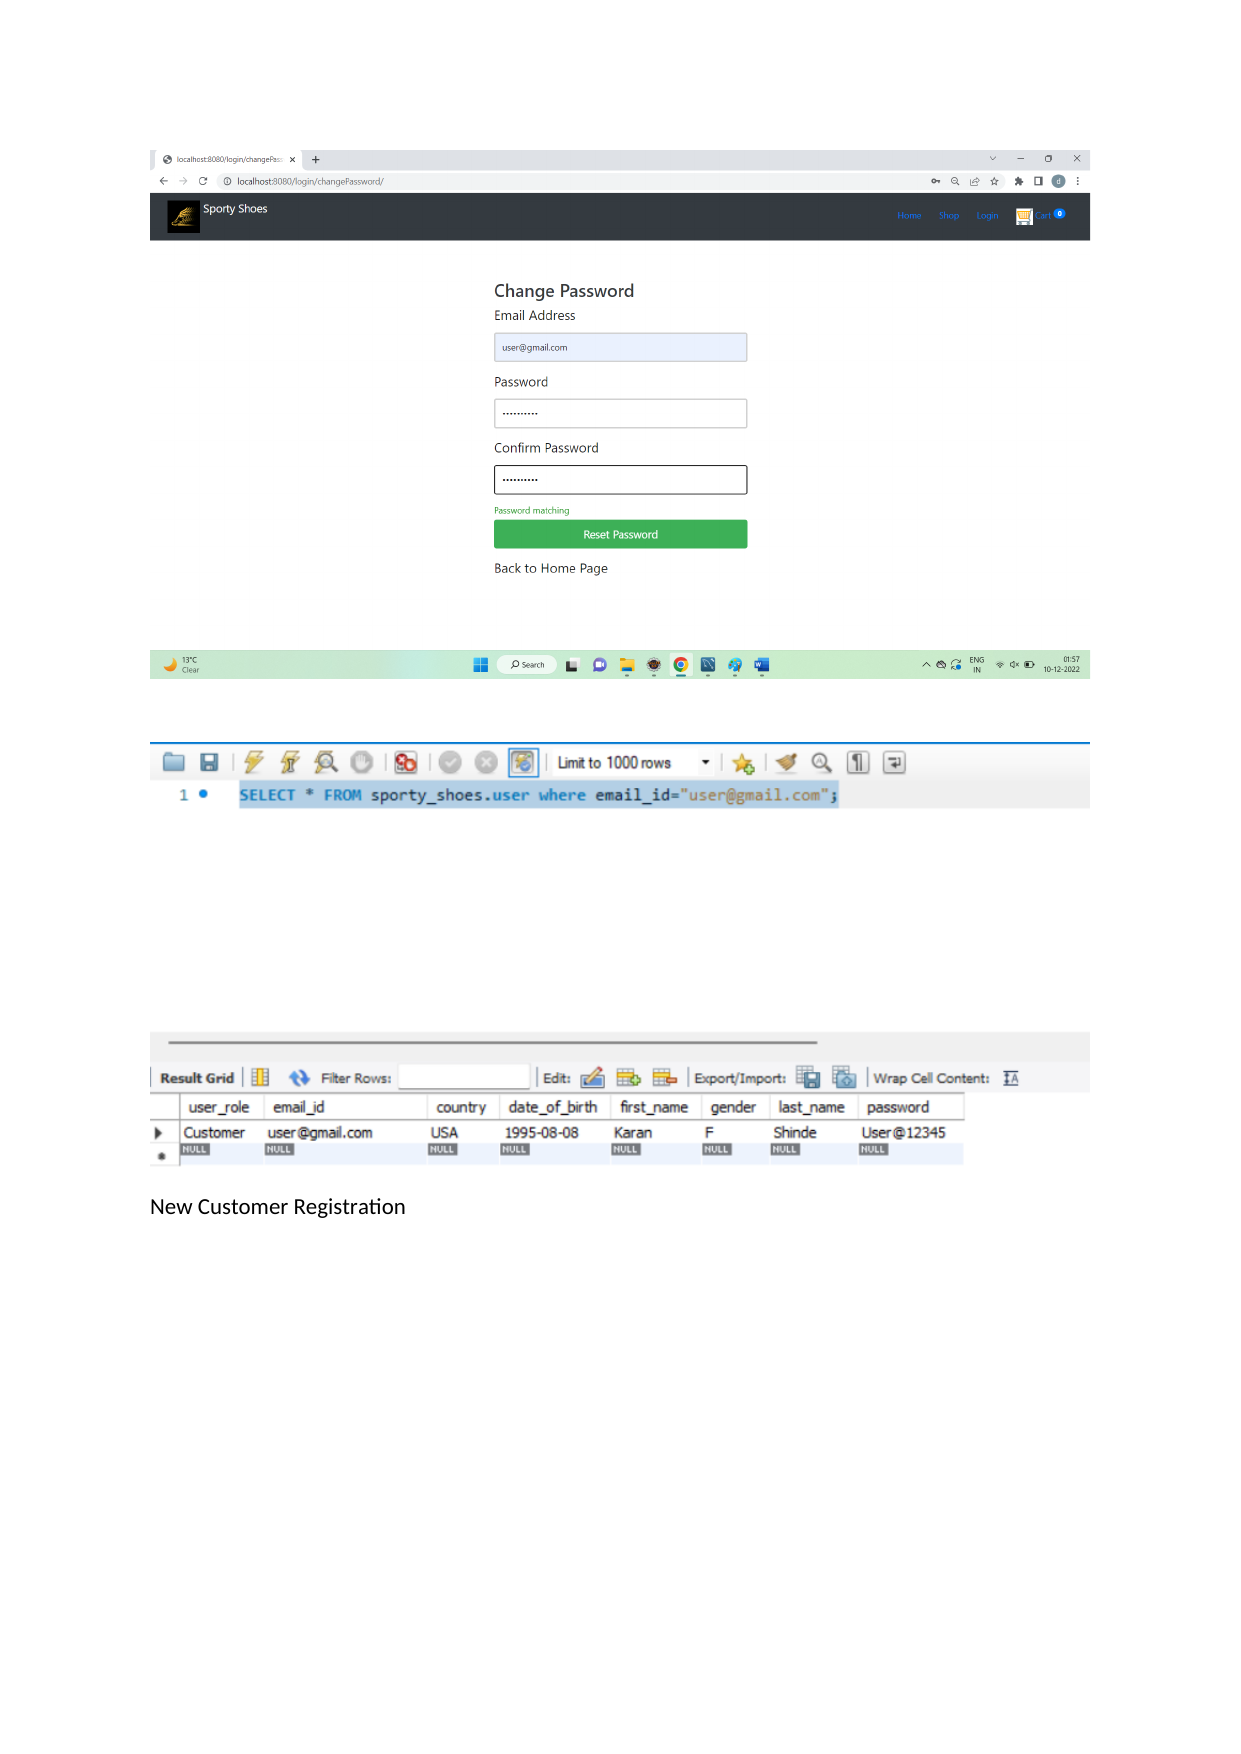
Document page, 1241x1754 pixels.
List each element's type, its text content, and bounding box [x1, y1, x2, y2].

picture [150, 150, 1091, 679]
text New Customer Registration [150, 1192, 1090, 1220]
picture [150, 742, 1090, 1175]
